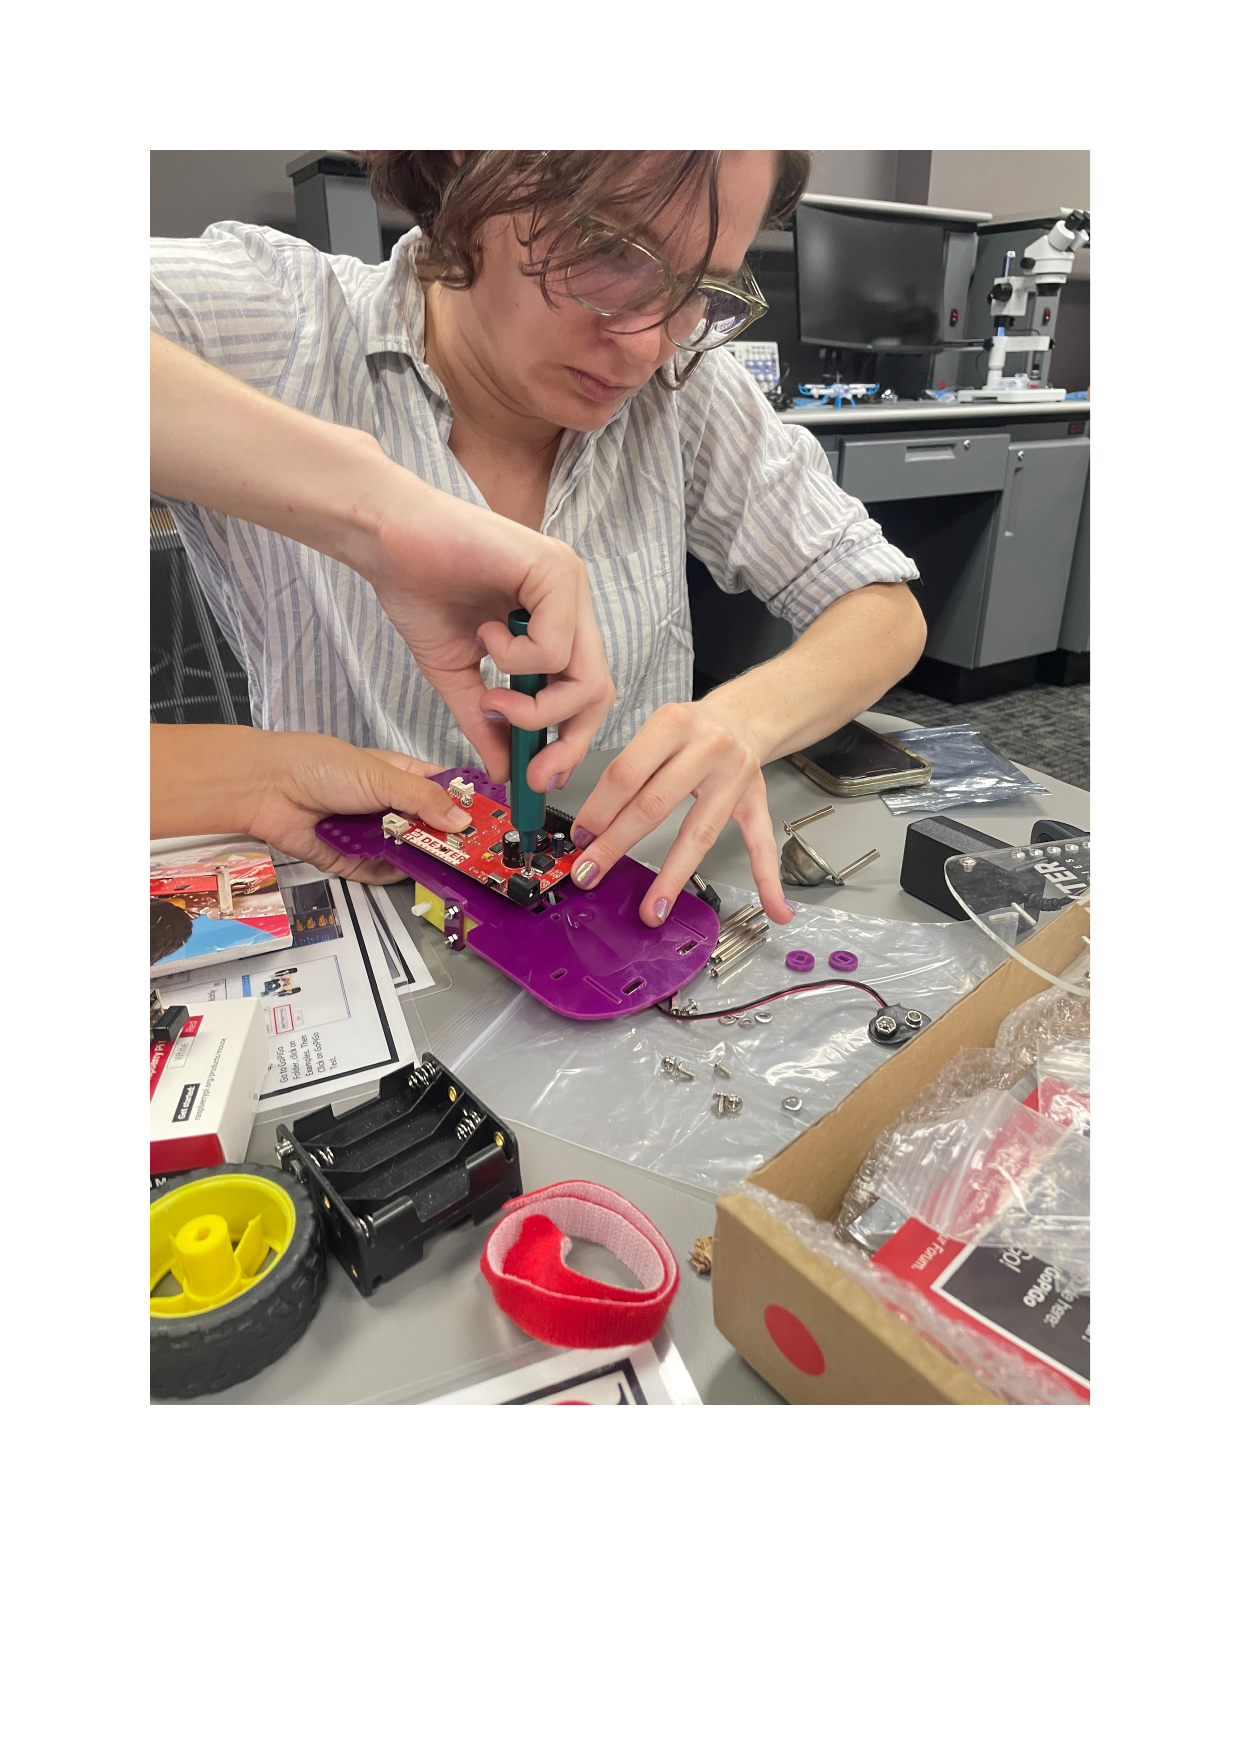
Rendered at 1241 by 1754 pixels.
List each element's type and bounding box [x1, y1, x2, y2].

picture [150, 150, 1091, 1405]
